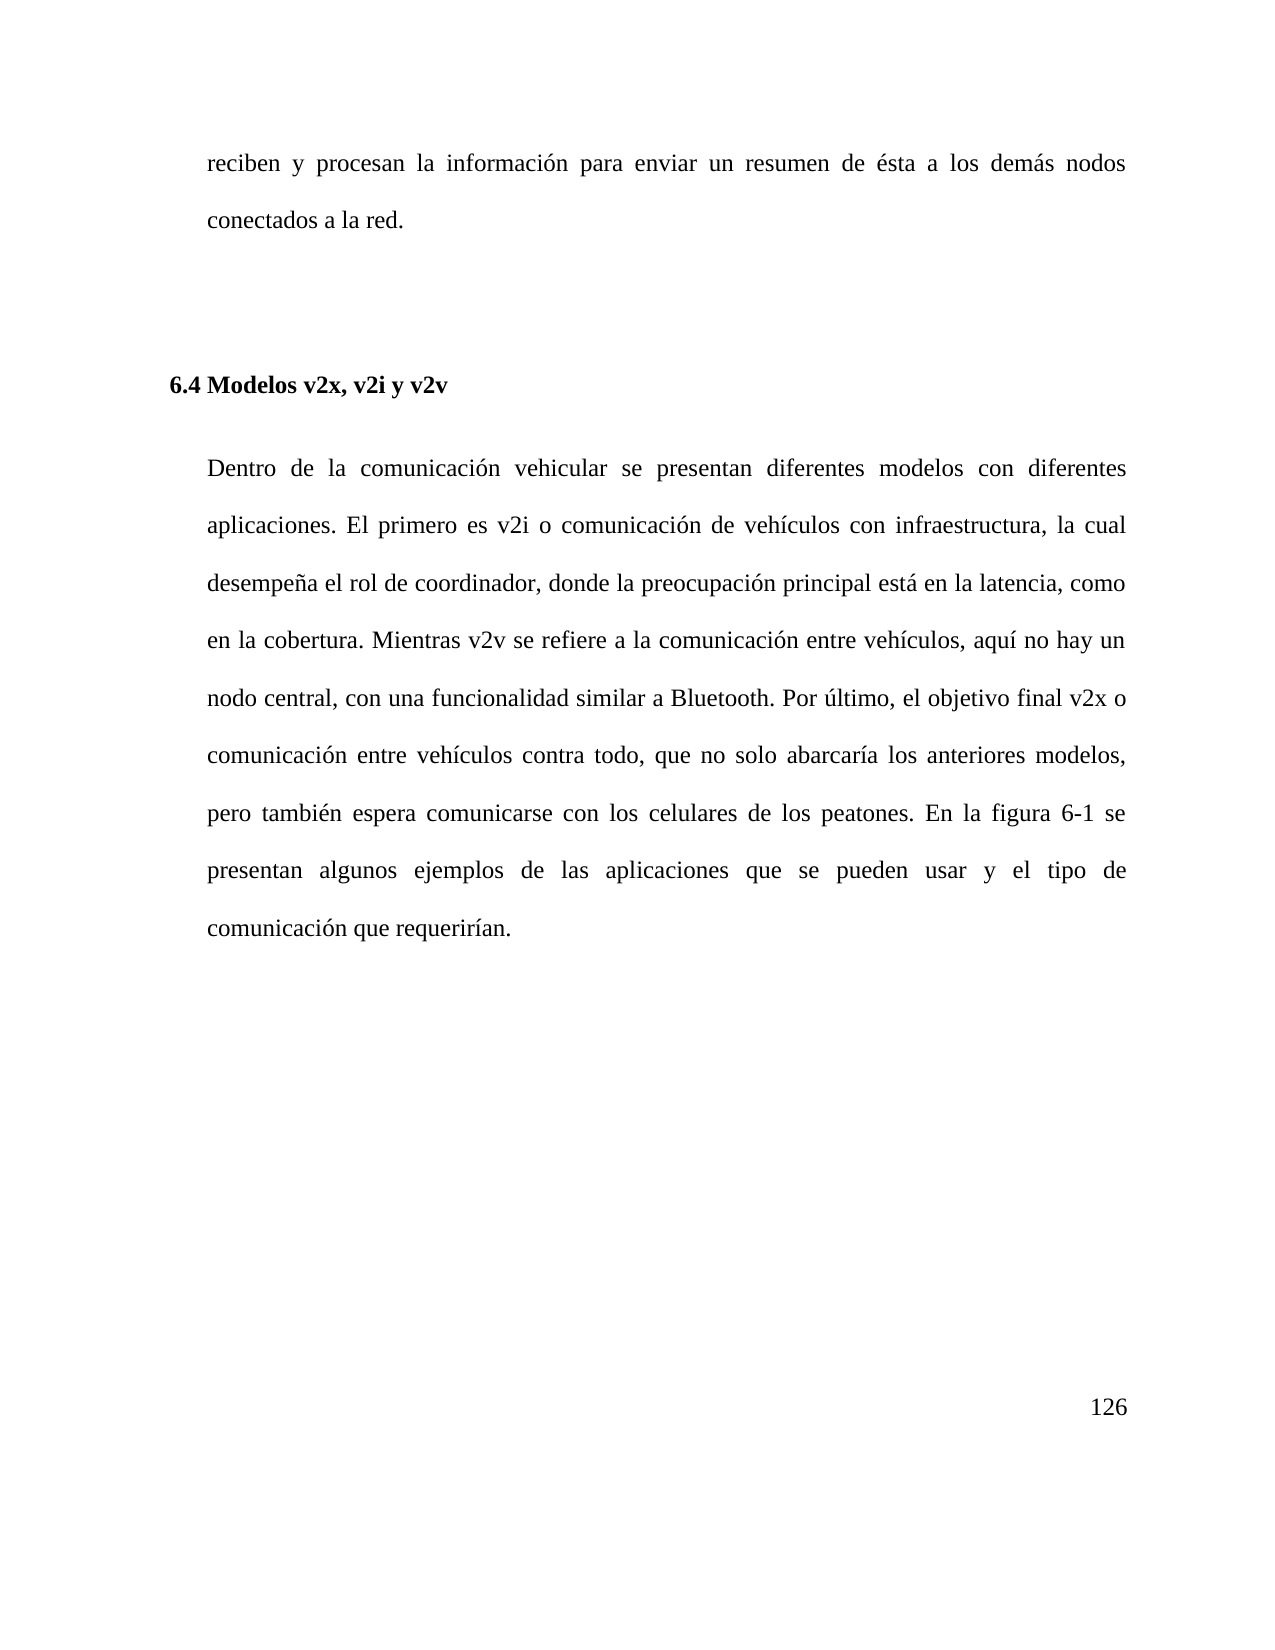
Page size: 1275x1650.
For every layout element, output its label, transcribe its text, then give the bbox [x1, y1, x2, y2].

text Dentro de la comunicación vehicular se presentan diferentes modelos con diferentes aplicaciones. El primero es v2i o comunicación de vehículos con infraestructura, la cual desempeña el rol de coordinador, donde la preocupación principal está en la latencia, como en la cobertura. Mientras v2v se refiere a la comunicación entre vehículos, aquí no hay un nodo central, con una funcionalidad similar a Bluetooth. Por último, el objetivo final v2x o comunicación entre vehículos contra todo, que no solo abarcaría los anteriores modelos, pero también espera comunicarse con los celulares de los peatones. En la figura 6-1 se presentan algunos ejemplos de las aplicaciones que se pueden usar y el tipo de comunicación que requerirían. [207, 453, 1127, 941]
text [207, 148, 1127, 234]
subtitle Modelos v2x, v2i y v2v [169, 370, 1127, 399]
